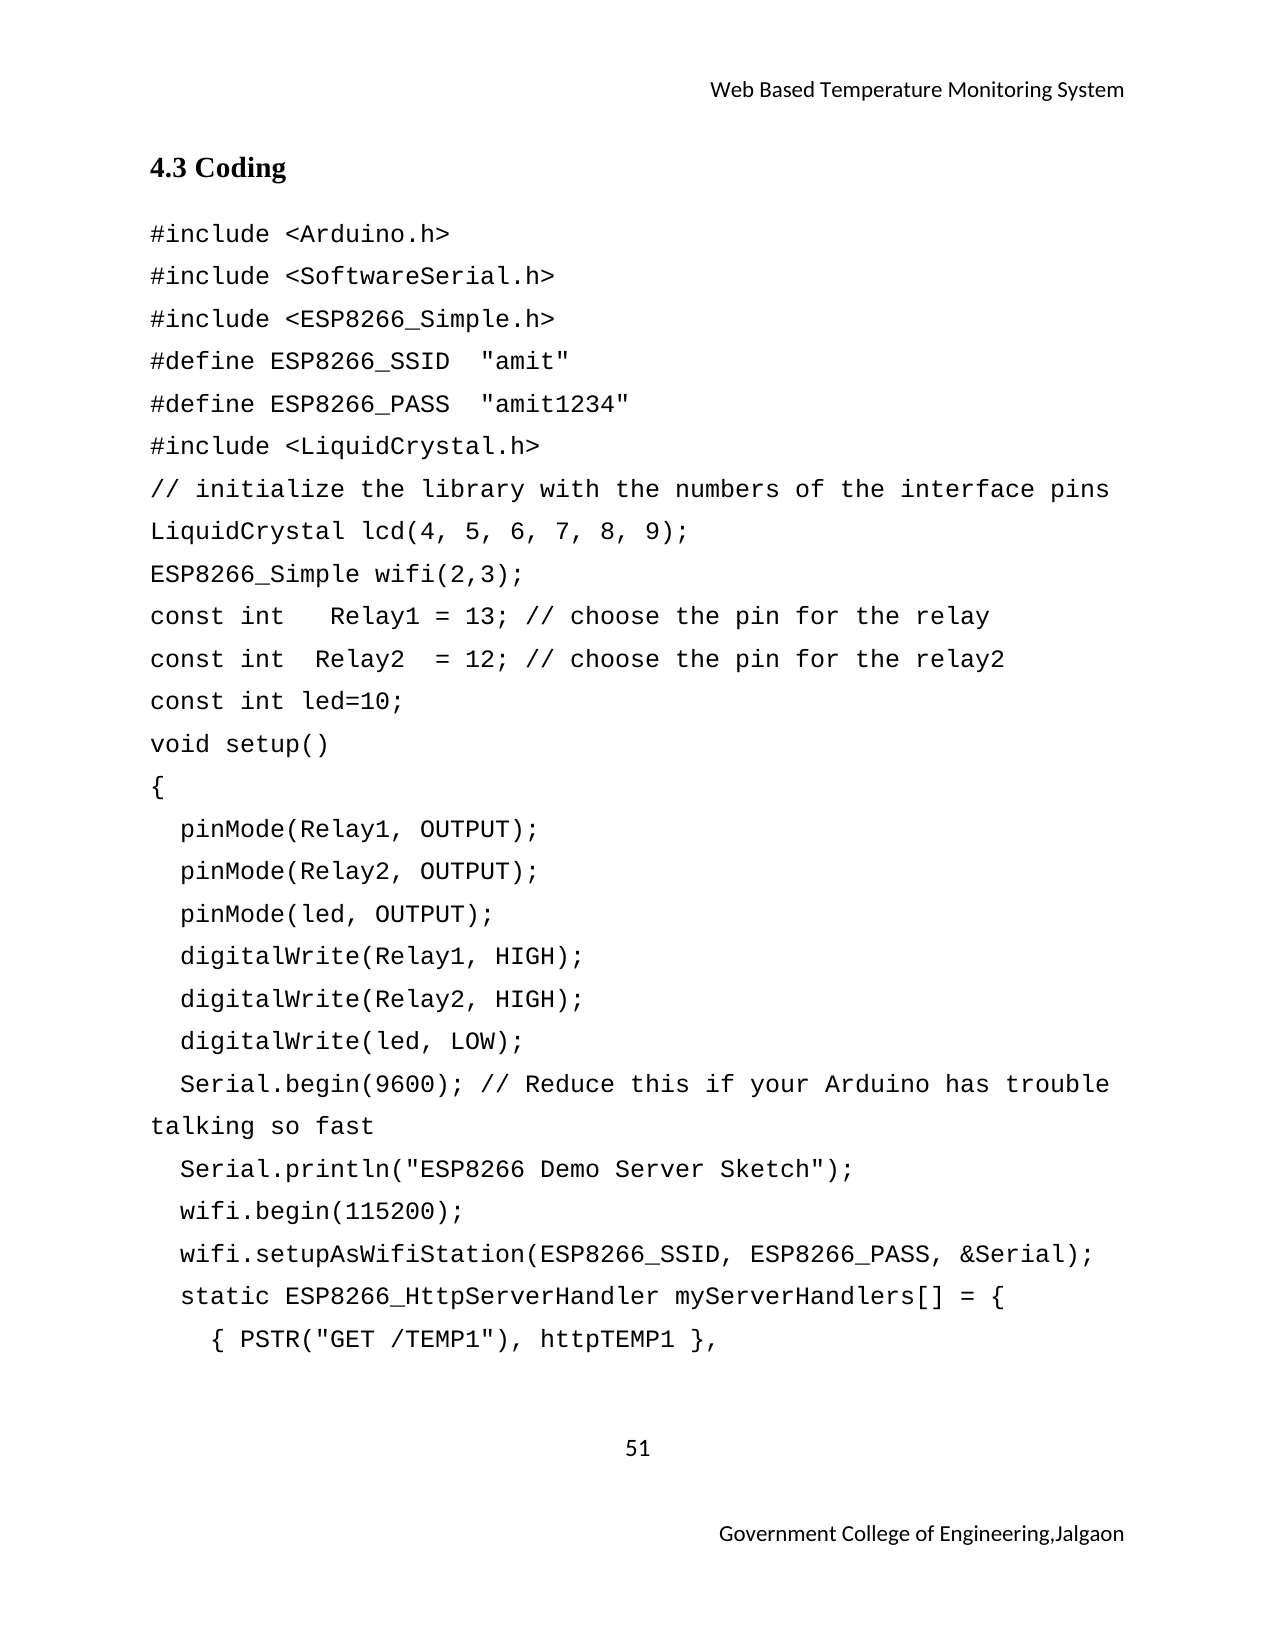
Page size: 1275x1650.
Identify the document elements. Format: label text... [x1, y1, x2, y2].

text Serial.println("ESP8266 Demo Server Sketch"); [150, 1156, 1125, 1184]
text { [150, 774, 1125, 802]
text // initialize the library with the numbers of the interface pins [150, 476, 1125, 504]
text static ESP8266_HttpServerHandler myServerHandlers[] = { [150, 1284, 1125, 1312]
text const int Relay2 = 12; // choose the pin for the relay2 [150, 646, 1125, 674]
text #include <ESP8266_Simple.h> [150, 306, 1125, 334]
text #define ESP8266_PASS "amit1234" [150, 391, 1125, 419]
text pinMode(Relay1, OUTPUT); [150, 816, 1125, 844]
text const int Relay1 = 13; // choose the pin for the relay [150, 604, 1125, 632]
text #include <LiquidCrystal.h> [150, 434, 1125, 462]
text digitalWrite(Relay2, HIGH); [150, 986, 1125, 1014]
text Serial.begin(9600); // Reduce this if your Arduino has trouble talking so fast [150, 1071, 1125, 1142]
text 4.3 Coding [150, 150, 1125, 183]
text wifi.begin(115200); [150, 1199, 1125, 1227]
text { PSTR("GET /TEMP1"), httpTEMP1 }, [150, 1326, 1125, 1354]
text pinMode(Relay2, OUTPUT); [150, 859, 1125, 887]
text LiquidCrystal lcd(4, 5, 6, 7, 8, 9); [150, 519, 1125, 547]
text pinMode(led, OUTPUT); [150, 901, 1125, 929]
text const int led=10; [150, 689, 1125, 717]
text digitalWrite(led, LOW); [150, 1029, 1125, 1057]
text digitalWrite(Relay1, HIGH); [150, 944, 1125, 972]
text ESP8266_Simple wifi(2,3); [150, 561, 1125, 589]
text void setup() [150, 731, 1125, 759]
text wifi.setupAsWifiStation(ESP8266_SSID, ESP8266_PASS, &Serial); [150, 1241, 1125, 1269]
text #define ESP8266_SSID "amit" [150, 349, 1125, 377]
text #include <SoftwareSerial.h> [150, 264, 1125, 292]
text #include <Arduino.h> [150, 221, 1125, 249]
